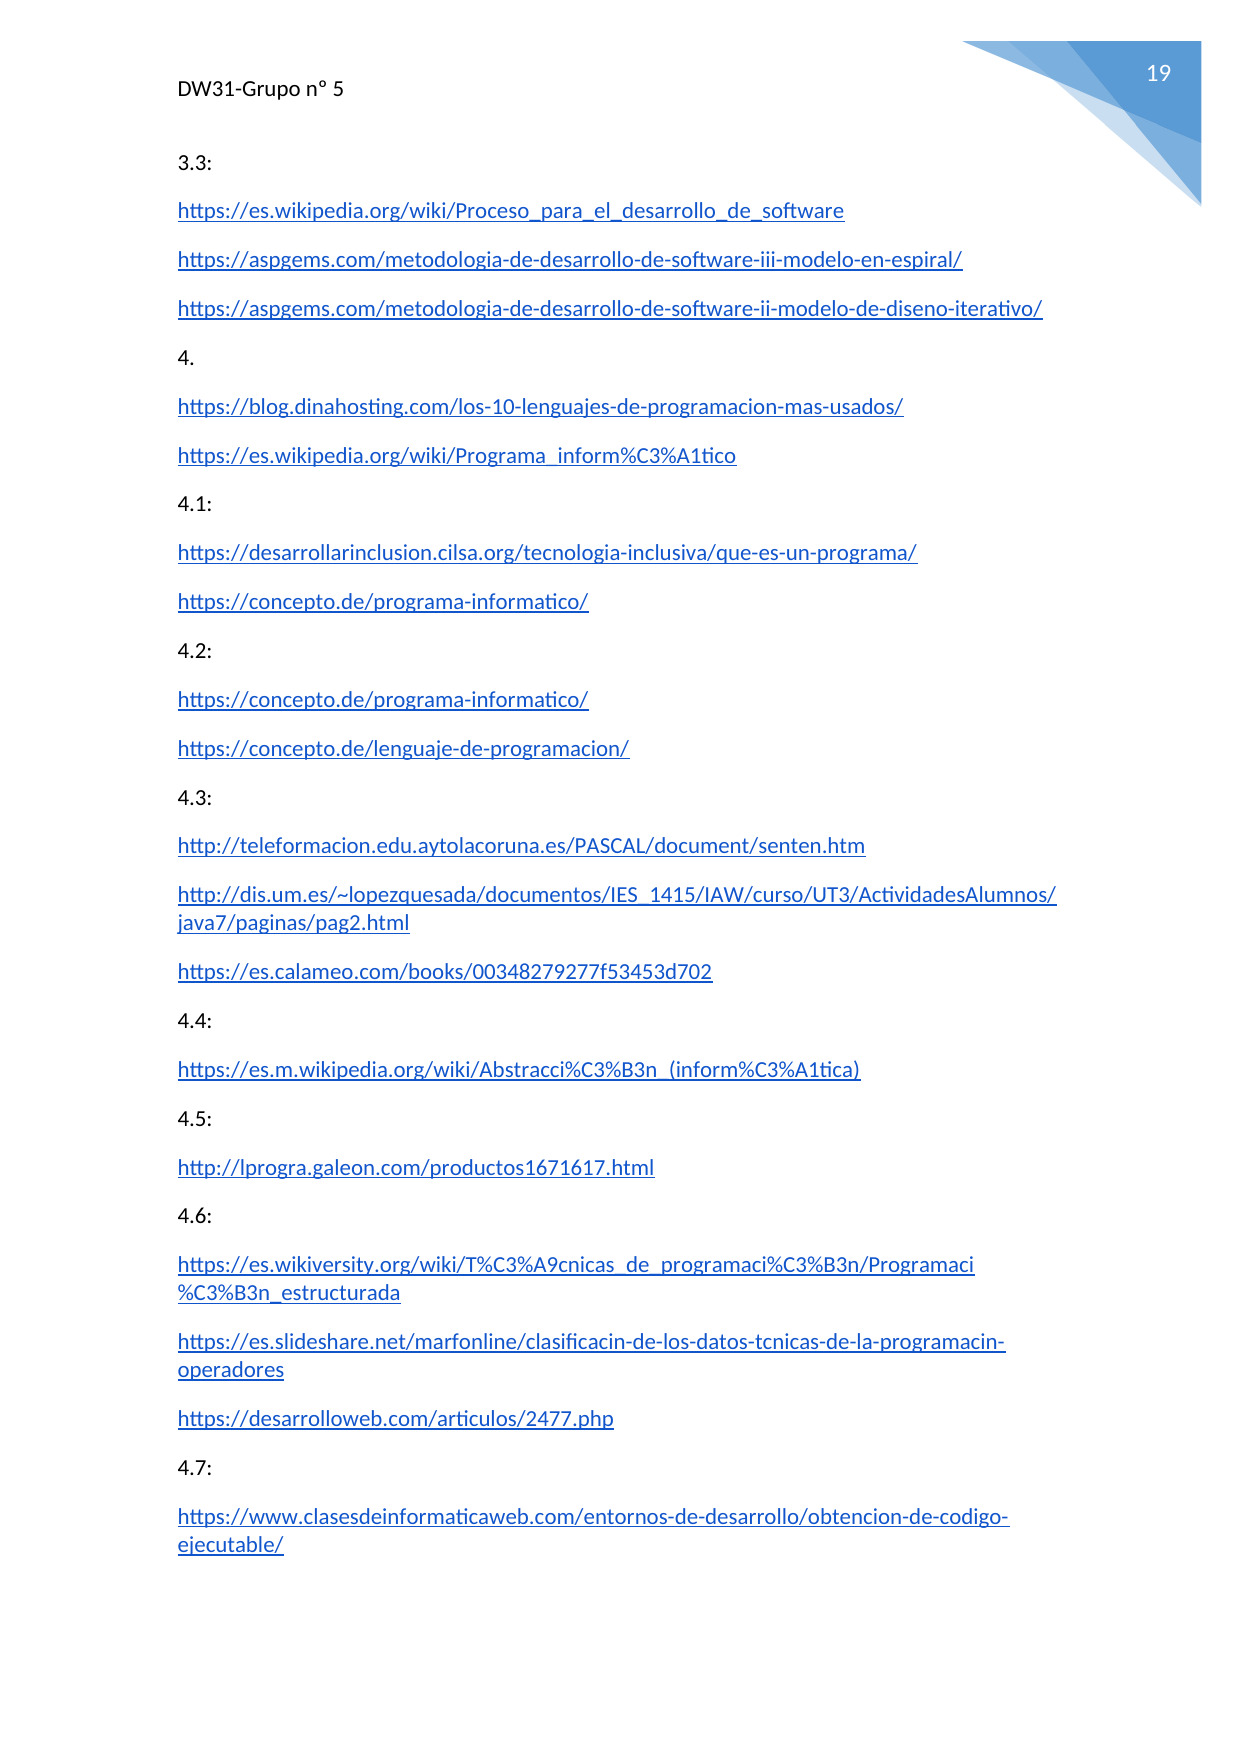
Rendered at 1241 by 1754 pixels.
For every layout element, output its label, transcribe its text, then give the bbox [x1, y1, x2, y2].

text https://es.wikipedia.org/wiki/Programa_inform%C3%A1tico [177, 441, 1063, 469]
text https://www.clasesdeinformaticaweb.com/entornos-de-desarrollo/obtencion-de-codigo-ejecutable/ [177, 1502, 1063, 1558]
text https://aspgems.com/metodologia-de-desarrollo-de-software-ii-modelo-de-diseno-iterativo/ [177, 294, 1063, 322]
text https://desarrollarinclusion.cilsa.org/tecnologia-inclusiva/que-es-un-programa/ [177, 538, 1063, 566]
text https://concepto.de/programa-informatico/ [177, 587, 1063, 615]
text http://dis.um.es/~lopezquesada/documentos/IES_1415/IAW/curso/UT3/ActividadesAlumnos/java7/paginas/pag2.html [177, 880, 1063, 936]
text 3.3: [177, 148, 1063, 176]
text https://desarrolloweb.com/articulos/2477.php [177, 1404, 1063, 1432]
text https://aspgems.com/metodologia-de-desarrollo-de-software-iii-modelo-en-espiral/ [177, 245, 1063, 273]
text 4.2: [177, 636, 1063, 664]
text 4.7: [177, 1453, 1063, 1481]
text http://lprogra.galeon.com/productos1671617.html [177, 1153, 1063, 1181]
text https://es.m.wikipedia.org/wiki/Abstracci%C3%B3n_(inform%C3%A1tica) [177, 1055, 1063, 1083]
text https://concepto.de/lenguaje-de-programacion/ [177, 734, 1063, 762]
text https://es.wikipedia.org/wiki/Proceso_para_el_desarrollo_de_software [177, 196, 1063, 224]
picture [962, 41, 1202, 207]
text https://blog.dinahosting.com/los-10-lenguajes-de-programacion-mas-usados/ [177, 392, 1063, 420]
text https://concepto.de/programa-informatico/ [177, 685, 1063, 713]
text 4.1: [177, 489, 1063, 518]
text https://es.wikiversity.org/wiki/T%C3%A9cnicas_de_programaci%C3%B3n/Programaci%C3%B3n_estructurada [177, 1250, 1063, 1306]
text 4.4: [177, 1006, 1063, 1034]
text 4.5: [177, 1104, 1063, 1132]
text https://es.slideshare.net/marfonline/clasificacin-de-los-datos-tcnicas-de-la-programacin-operadores [177, 1327, 1063, 1383]
text http://teleformacion.edu.aytolacoruna.es/PASCAL/document/senten.htm [177, 832, 1063, 859]
text 4.3: [177, 783, 1063, 811]
text 4. [177, 343, 1063, 371]
text 4.6: [177, 1202, 1063, 1229]
text https://es.calameo.com/books/00348279277f53453d702 [177, 957, 1063, 985]
